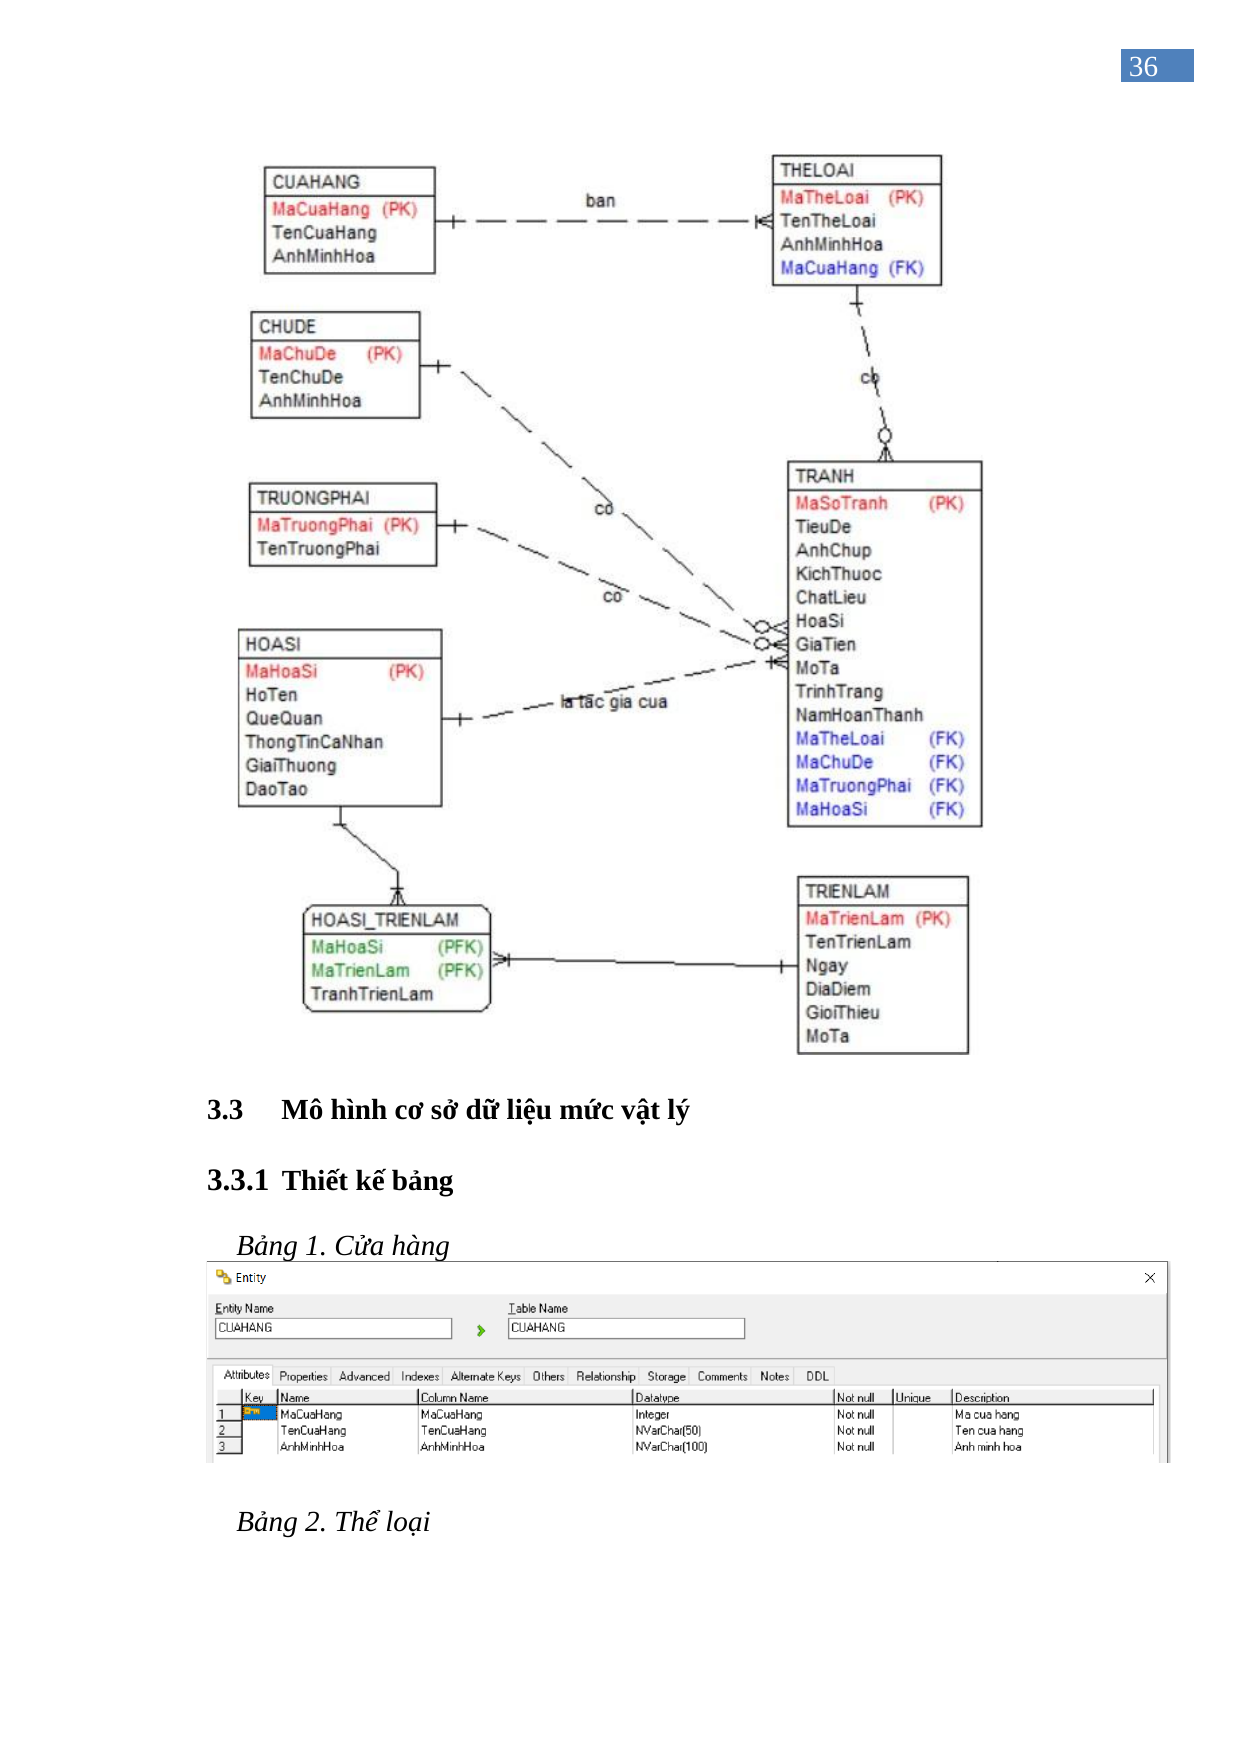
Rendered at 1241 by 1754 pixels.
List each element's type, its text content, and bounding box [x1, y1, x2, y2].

subtitle Mô hình cơ sở dữ liệu mức vật lý [207, 1092, 1136, 1125]
text Bảng 2. Thể loại [236, 1504, 1136, 1537]
text Bảng 1. Cửa hàng [236, 1228, 1136, 1261]
subtitle Thiết kế bảng [207, 1162, 1136, 1197]
picture [206, 1261, 1171, 1463]
picture [237, 154, 984, 1055]
